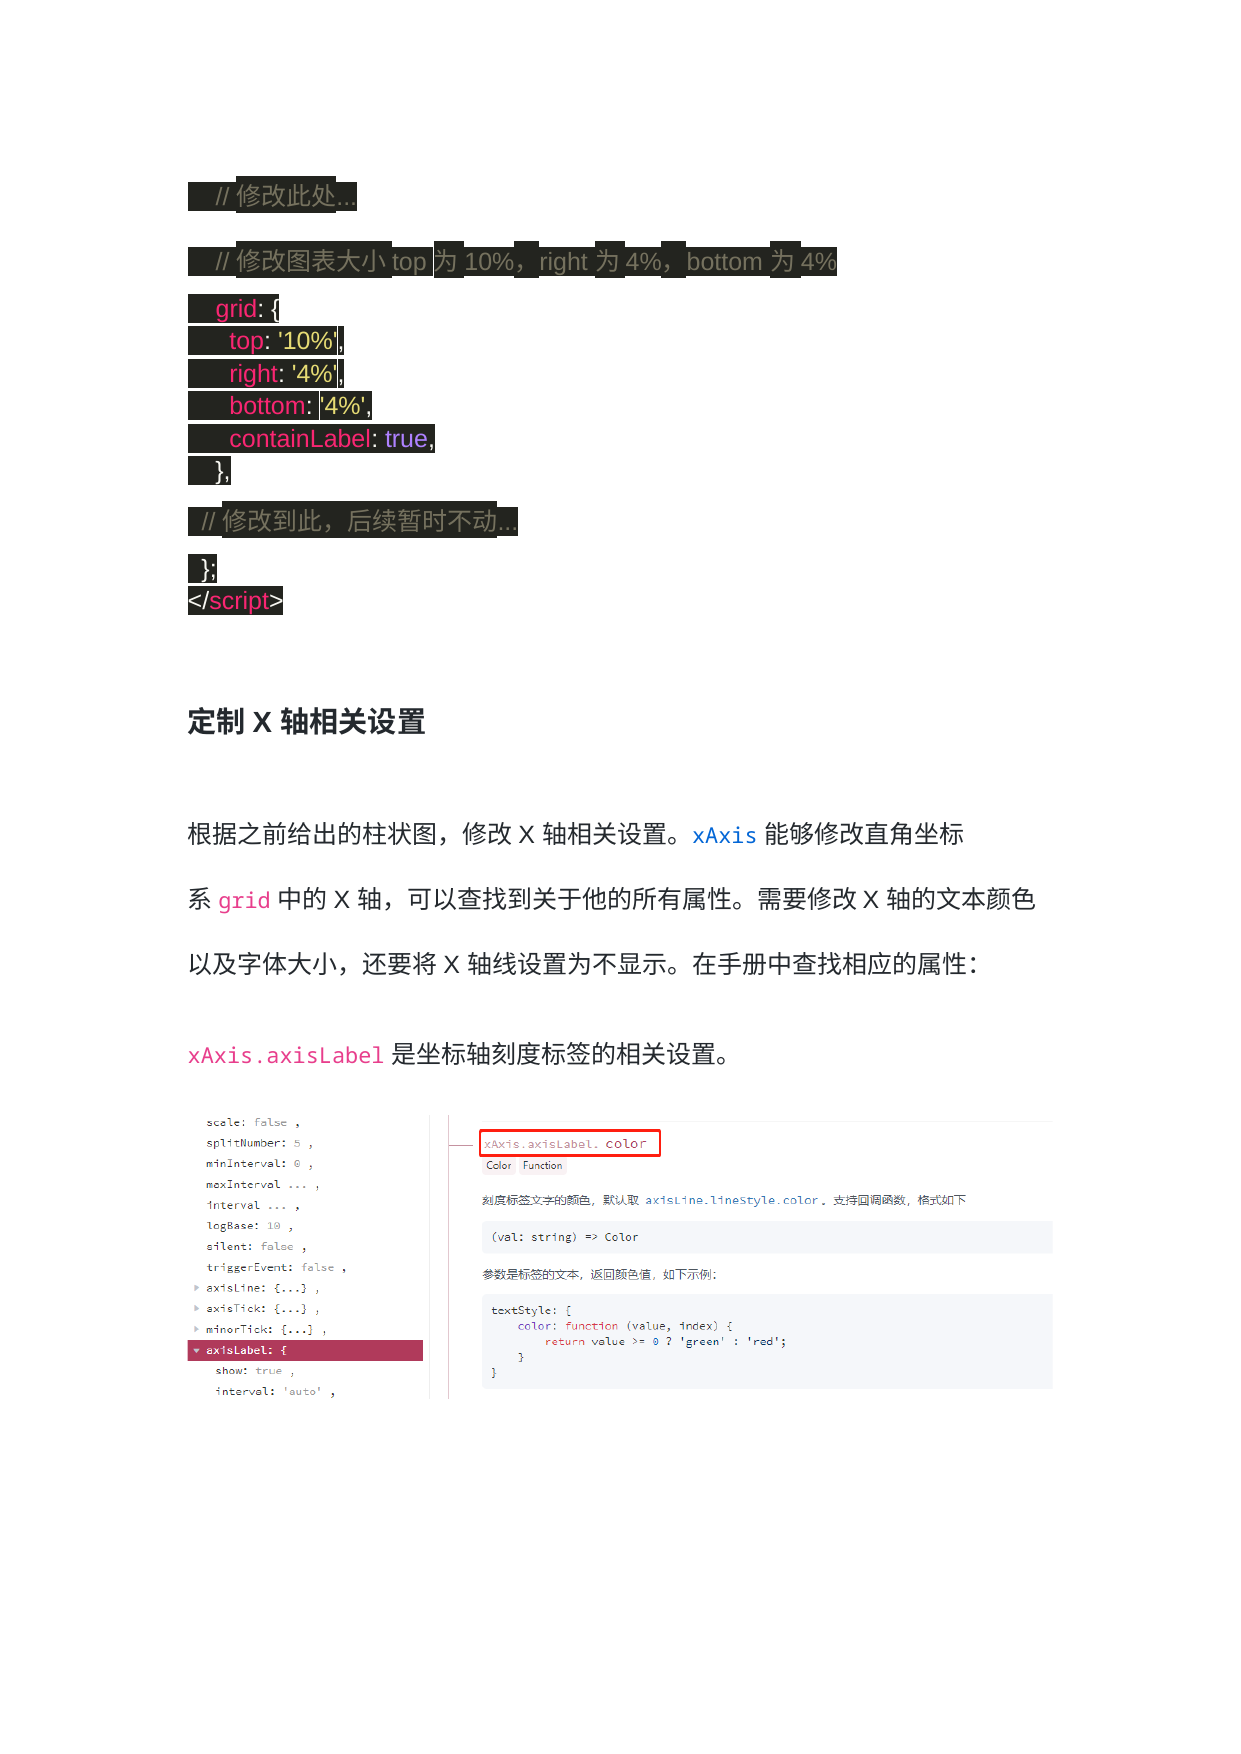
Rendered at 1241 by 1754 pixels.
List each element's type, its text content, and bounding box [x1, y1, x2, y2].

text bottom: '4%', [187, 389, 1053, 422]
text }; [187, 552, 1053, 584]
text // 修改到此，后续暂时不动... [187, 487, 1053, 552]
text containLabel: true, [187, 422, 1053, 454]
picture [187, 1115, 1053, 1399]
subtitle 定制 X 轴相关设置 [187, 687, 1053, 752]
text right: '4%', [187, 357, 1053, 389]
text xAxis.axisLabel 是坐标轴刻度标签的相关设置。 [187, 1021, 1053, 1086]
text </script> [187, 584, 1053, 617]
text // 修改此处... [187, 162, 1053, 227]
text 根据之前给出的柱状图，修改 X 轴相关设置。xAxis 能够修改直角坐标系 grid 中的 X 轴，可以查找到关于他的所有属性。需要修改 X 轴的文本颜色以及字体大小，还要将 X 轴线设置为不显示。在手册中查找相应的属性： [187, 801, 1053, 996]
text }, [187, 454, 1053, 487]
text // 修改图表大小 top 为 10%，right 为 4%，bottom 为 4% [187, 227, 1053, 292]
text top: '10%', [187, 324, 1053, 357]
text grid: { [187, 292, 1053, 324]
